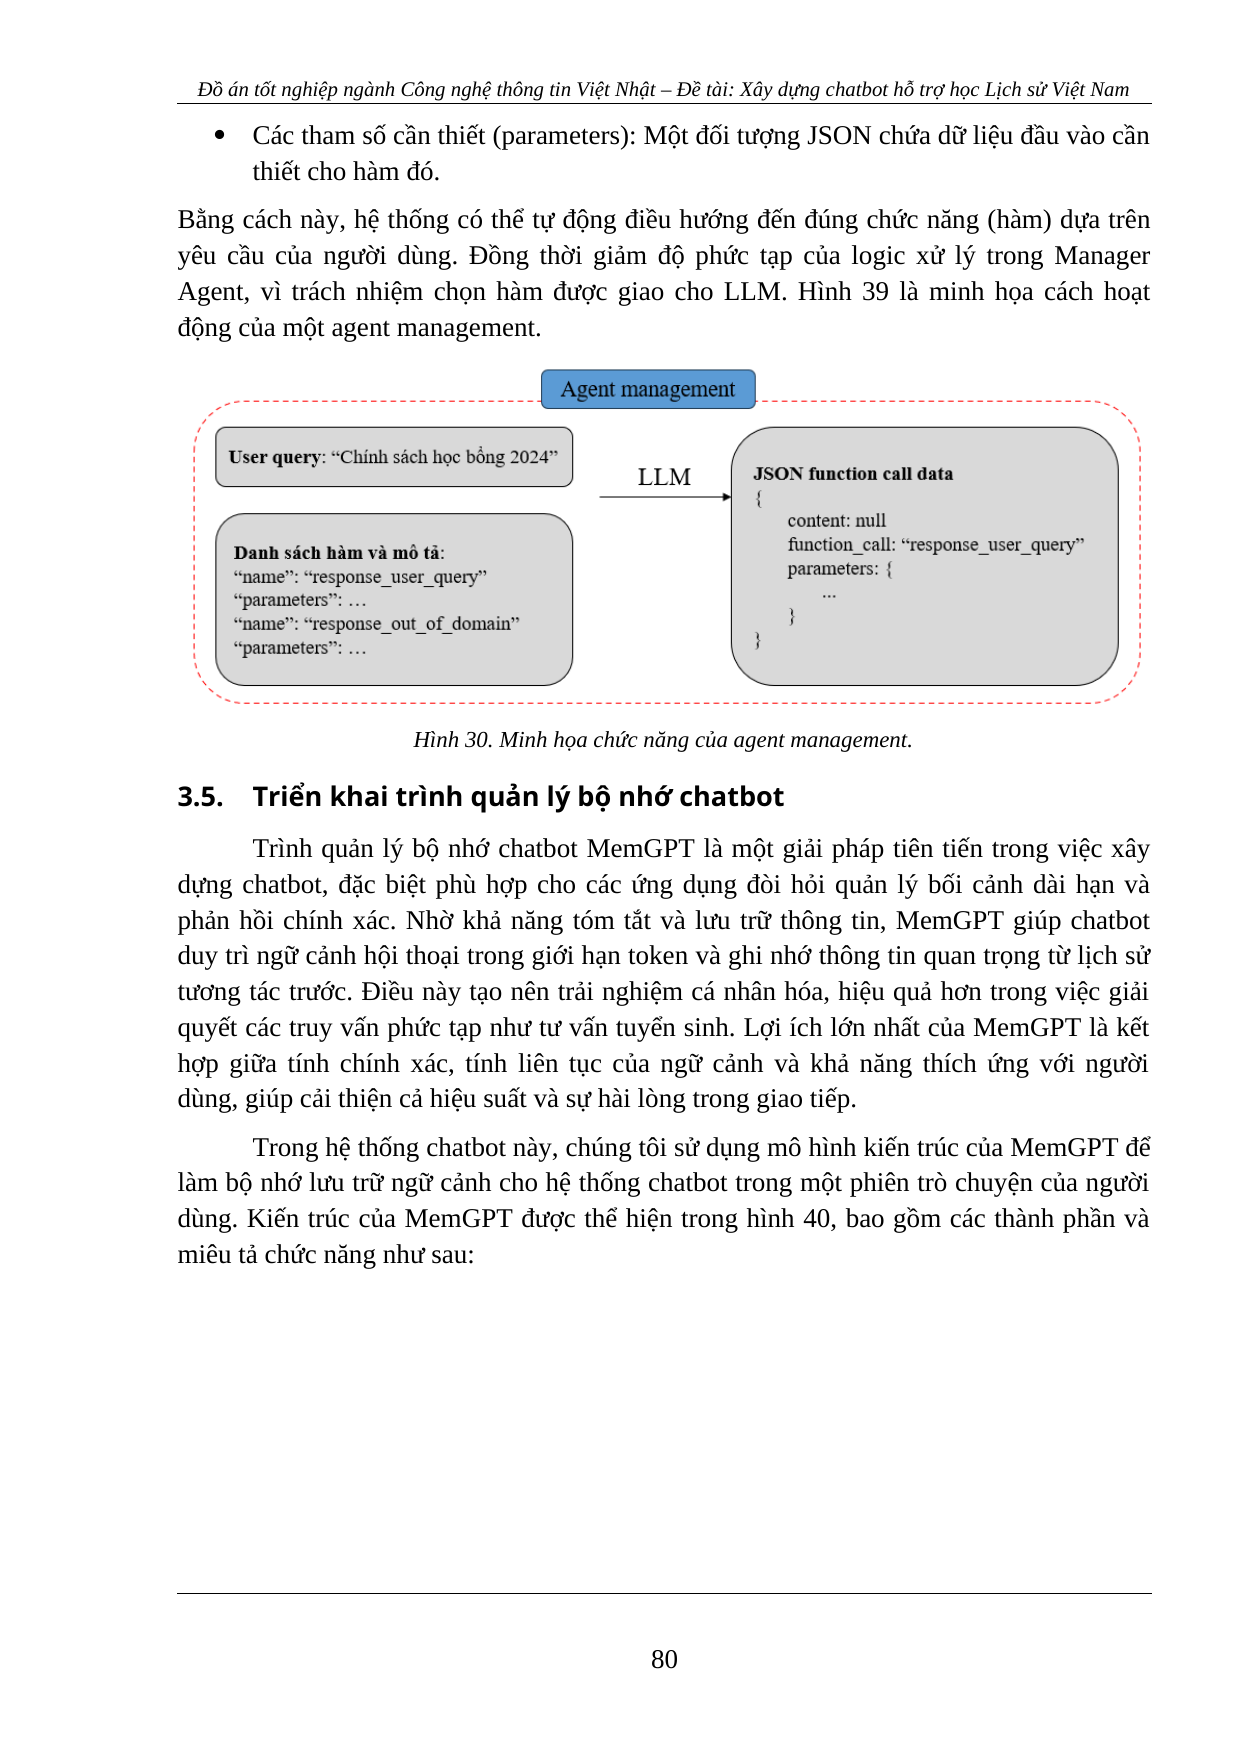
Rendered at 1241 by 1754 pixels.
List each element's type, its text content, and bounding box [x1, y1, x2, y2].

list Các tham số cần thiết (parameters): Một đối tượng JSON chứa dữ liệu đầu vào cần thiết cho hàm đó. [215, 119, 1152, 186]
text Bằng cách này, hệ thống có thể tự động điều hướng đến đúng chức năng (hàm) dựa trên yêu cầu của người dùng. Đồng thời giảm độ phức tạp của logic xử lý trong Manager Agent, vì trách nhiệm chọn hàm được giao cho LLM. Hình 39 là minh họa cách hoạt động của một agent management. [177, 203, 1152, 342]
subtitle Triển khai trình quản lý bộ nhớ chatbot [177, 777, 1152, 814]
picture [177, 358, 1152, 710]
text Trong hệ thống chatbot này, chúng tôi sử dụng mô hình kiến trúc của MemGPT để làm bộ nhớ lưu trữ ngữ cảnh cho hệ thống chatbot trong một phiên trò chuyện của người dùng. Kiến trúc của MemGPT được thể hiện trong hình 40, bao gồm các thành phần và miêu tả chức năng như sau: [177, 1131, 1152, 1269]
text Trình quản lý bộ nhớ chatbot MemGPT là một giải pháp tiên tiến trong việc xây dựng chatbot, đặc biệt phù hợp cho các ứng dụng đòi hỏi quản lý bối cảnh dài hạn và phản hồi chính xác. Nhờ khả năng tóm tắt và lưu trữ thông tin, MemGPT giúp chatbot duy trì ngữ cảnh hội thoại trong giới hạn token và ghi nhớ thông tin quan trọng từ lịch sử tương tác trước. Điều này tạo nên trải nghiệm cá nhân hóa, hiệu quả hơn trong việc giải quyết các truy vấn phức tạp như tư vấn tuyển sinh. Lợi ích lớn nhất của MemGPT là kết hợp giữa tính chính xác, tính liên tục của ngữ cảnh và khả năng thích ứng với người dùng, giúp cải thiện cả hiệu suất và sự hài lòng trong giao tiếp. [177, 832, 1152, 1113]
